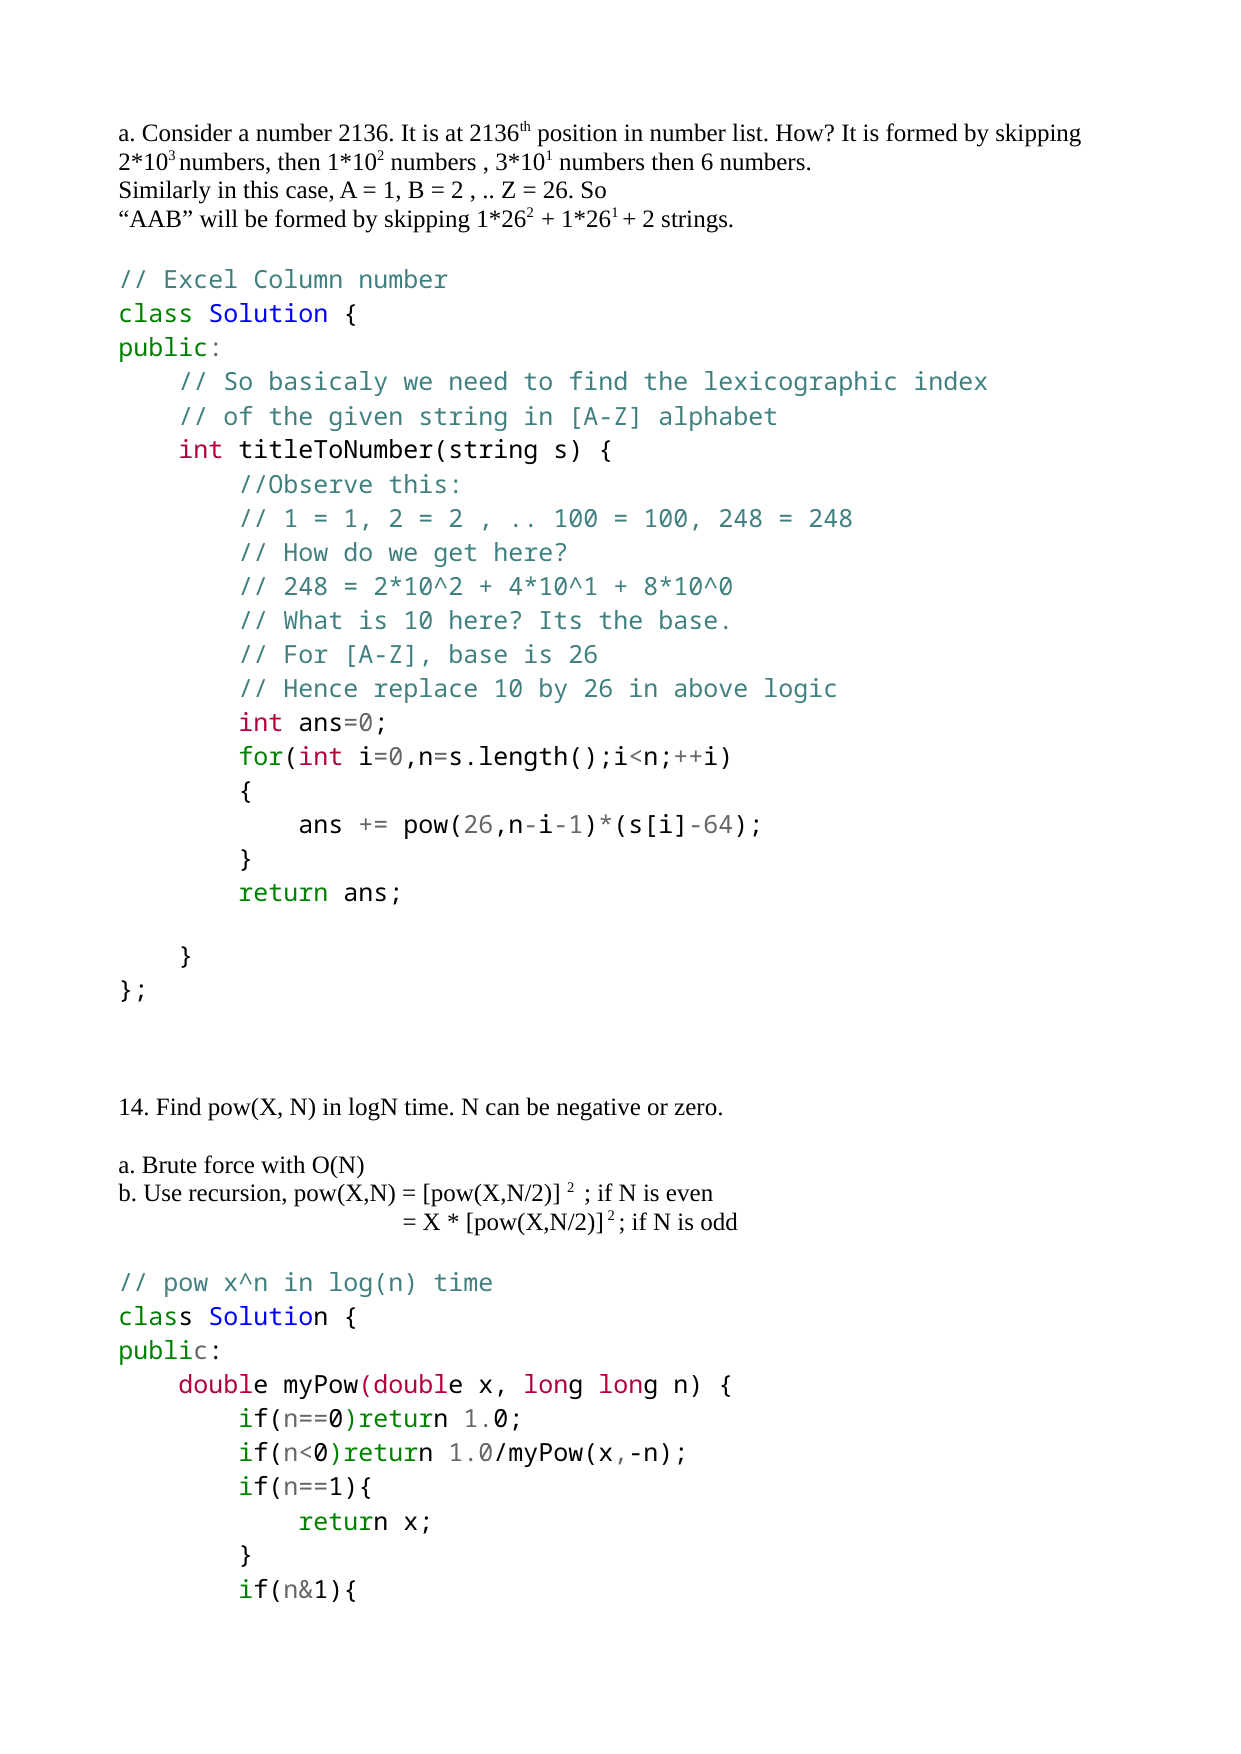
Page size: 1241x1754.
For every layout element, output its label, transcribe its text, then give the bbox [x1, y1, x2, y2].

text //Observe this: [118, 466, 1122, 500]
text } [118, 938, 1122, 972]
text if(n&1){ [118, 1571, 1122, 1605]
text return ans; [118, 875, 1122, 909]
text ans += pow(26,n-i-1)*(s[i]-64); [118, 807, 1122, 841]
text }; [118, 972, 1122, 1006]
text // How do we get here? [118, 534, 1122, 568]
text = X * [pow(X,N/2)] 2 ; if N is odd [118, 1207, 1122, 1236]
text if(n==1){ [118, 1469, 1122, 1503]
text // pow x^n in log(n) time [118, 1265, 1122, 1299]
text // What is 10 here? Its the base. [118, 602, 1122, 637]
text for(int i=0,n=s.length();i<n;++i) [118, 739, 1122, 773]
text b. Use recursion, pow(X,N) = [pow(X,N/2)] 2 ; if N is even [118, 1178, 1122, 1207]
text // For [A-Z], base is 26 [118, 637, 1122, 671]
text double myPow(double x, long long n) { [118, 1367, 1122, 1401]
text a. Consider a number 2136. It is at 2136th position in number list. How? It is formed by skipping 2*103 numbers, then 1*102 numbers , 3*101 numbers then 6 numbers. [118, 118, 1122, 176]
text Similarly in this case, A = 1, B = 2 , .. Z = 26. So [118, 176, 1122, 204]
text class Solution { [118, 296, 1122, 330]
text a. Brute force with O(N) [118, 1150, 1122, 1178]
text // 1 = 1, 2 = 2 , .. 100 = 100, 248 = 248 [118, 500, 1122, 534]
text } [118, 1537, 1122, 1571]
text // Excel Column number [118, 262, 1122, 296]
text // So basicaly we need to find the lexicographic index [118, 364, 1122, 398]
text class Solution { [118, 1299, 1122, 1333]
text if(n<0)return 1.0/myPow(x,-n); [118, 1435, 1122, 1469]
text // 248 = 2*10^2 + 4*10^1 + 8*10^0 [118, 568, 1122, 602]
text public: [118, 330, 1122, 364]
text { [118, 773, 1122, 807]
text int ans=0; [118, 705, 1122, 739]
text return x; [118, 1503, 1122, 1537]
text int titleToNumber(string s) { [118, 432, 1122, 466]
text if(n==0)return 1.0; [118, 1401, 1122, 1435]
text // of the given string in [A-Z] alphabet [118, 398, 1122, 432]
text public: [118, 1333, 1122, 1367]
text // Hence replace 10 by 26 in above logic [118, 671, 1122, 705]
text 14. Find pow(X, N) in logN time. N can be negative or zero. [118, 1092, 1122, 1121]
text } [118, 841, 1122, 875]
text “AAB” will be formed by skipping 1*262 + 1*261 + 2 strings. [118, 204, 1122, 233]
